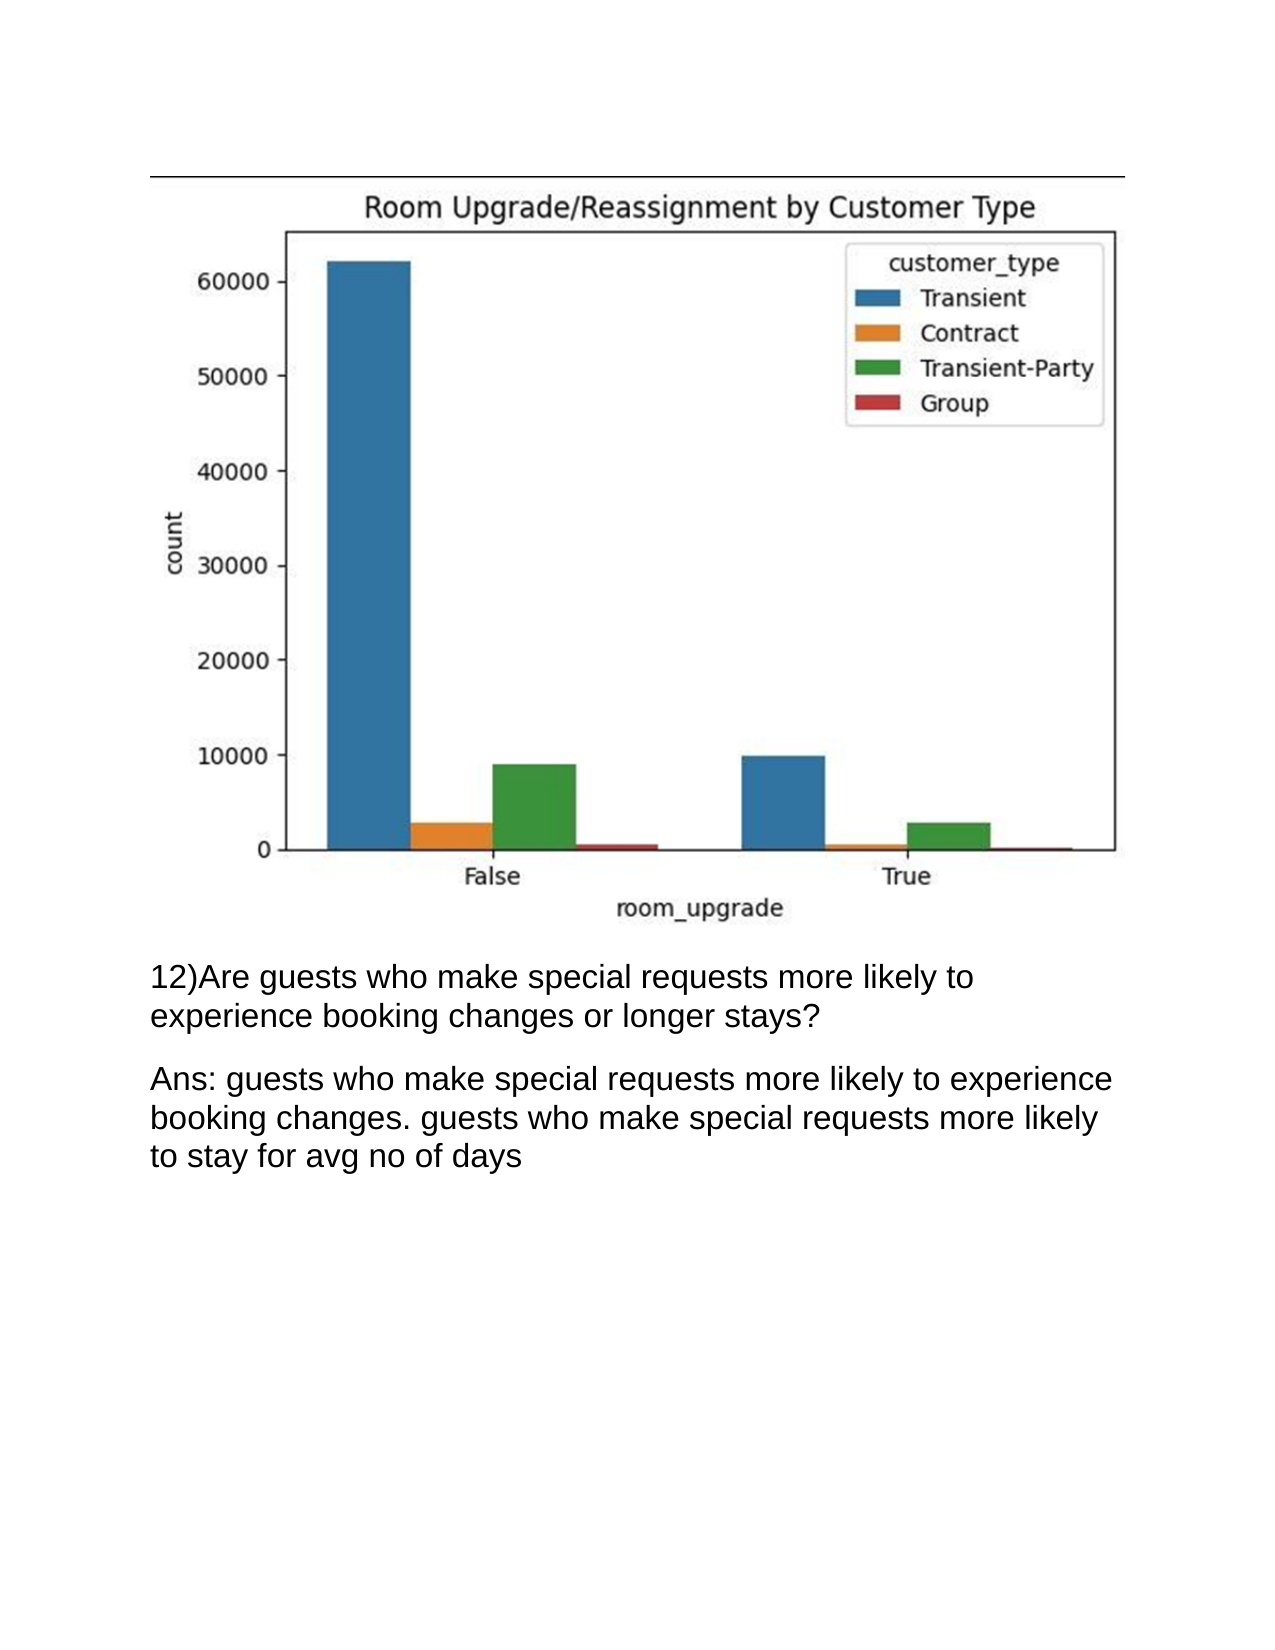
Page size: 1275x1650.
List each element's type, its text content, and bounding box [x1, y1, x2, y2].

text Ans: guests who make special requests more likely to experience booking changes. guests who make special requests more likely to stay for avg no of days [150, 1059, 1125, 1175]
text 12)Are guests who make special requests more likely to experience booking changes or longer stays? [150, 958, 1125, 1034]
picture [150, 176, 1125, 933]
